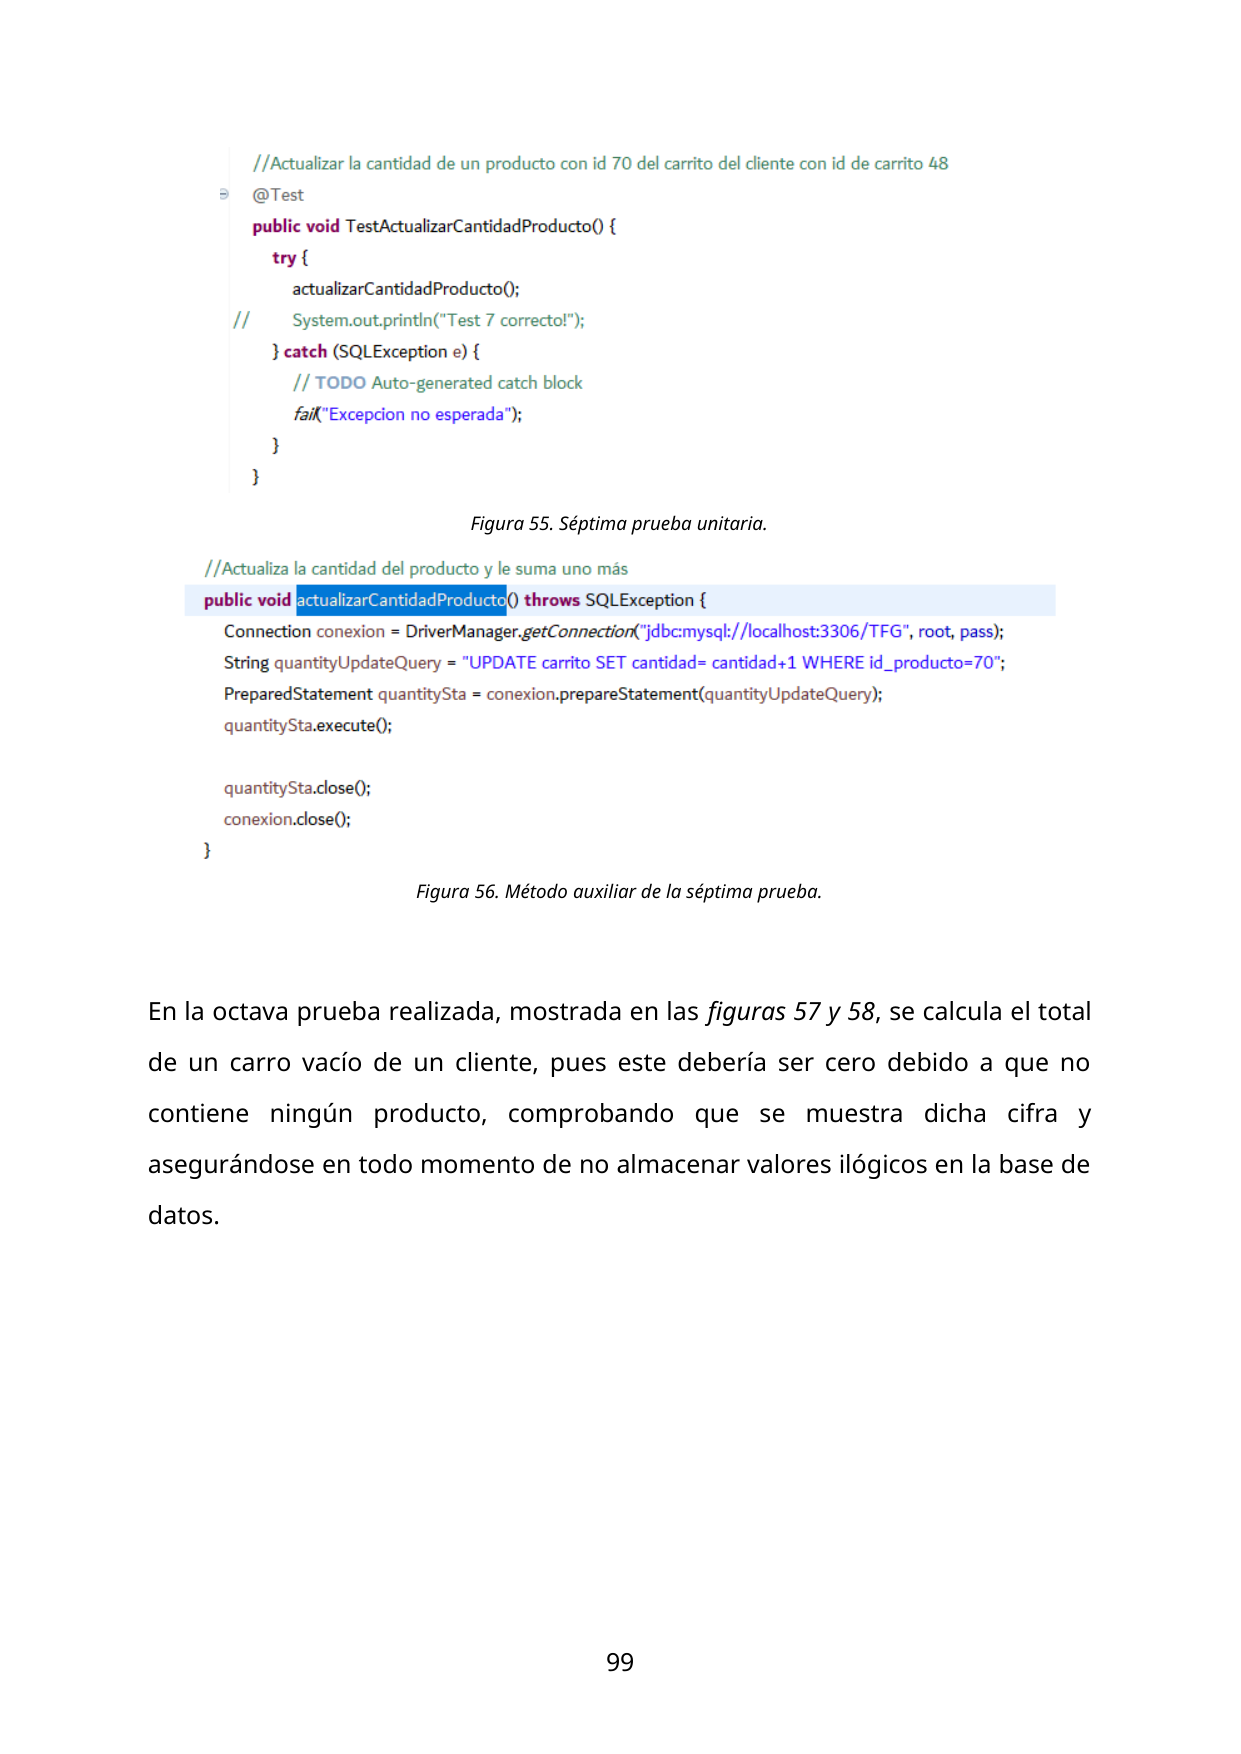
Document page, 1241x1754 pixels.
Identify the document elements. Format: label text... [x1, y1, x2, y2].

text En la octava prueba realizada, mostrada en las figuras 57 y 58, se calcula el total de un carro vacío de un cliente, pues este debería ser cero debido a que no contiene ningún producto, comprobando que se muestra dicha cifra y asegurándose en todo momento de no almacenar valores ilógicos en la base de datos. [148, 993, 1092, 1231]
text Figura 56. Método auxiliar de la séptima prueba. [148, 879, 1092, 904]
text Figura 55. Séptima prueba unitaria. [148, 510, 1092, 535]
picture [184, 556, 1056, 879]
picture [220, 147, 1021, 493]
